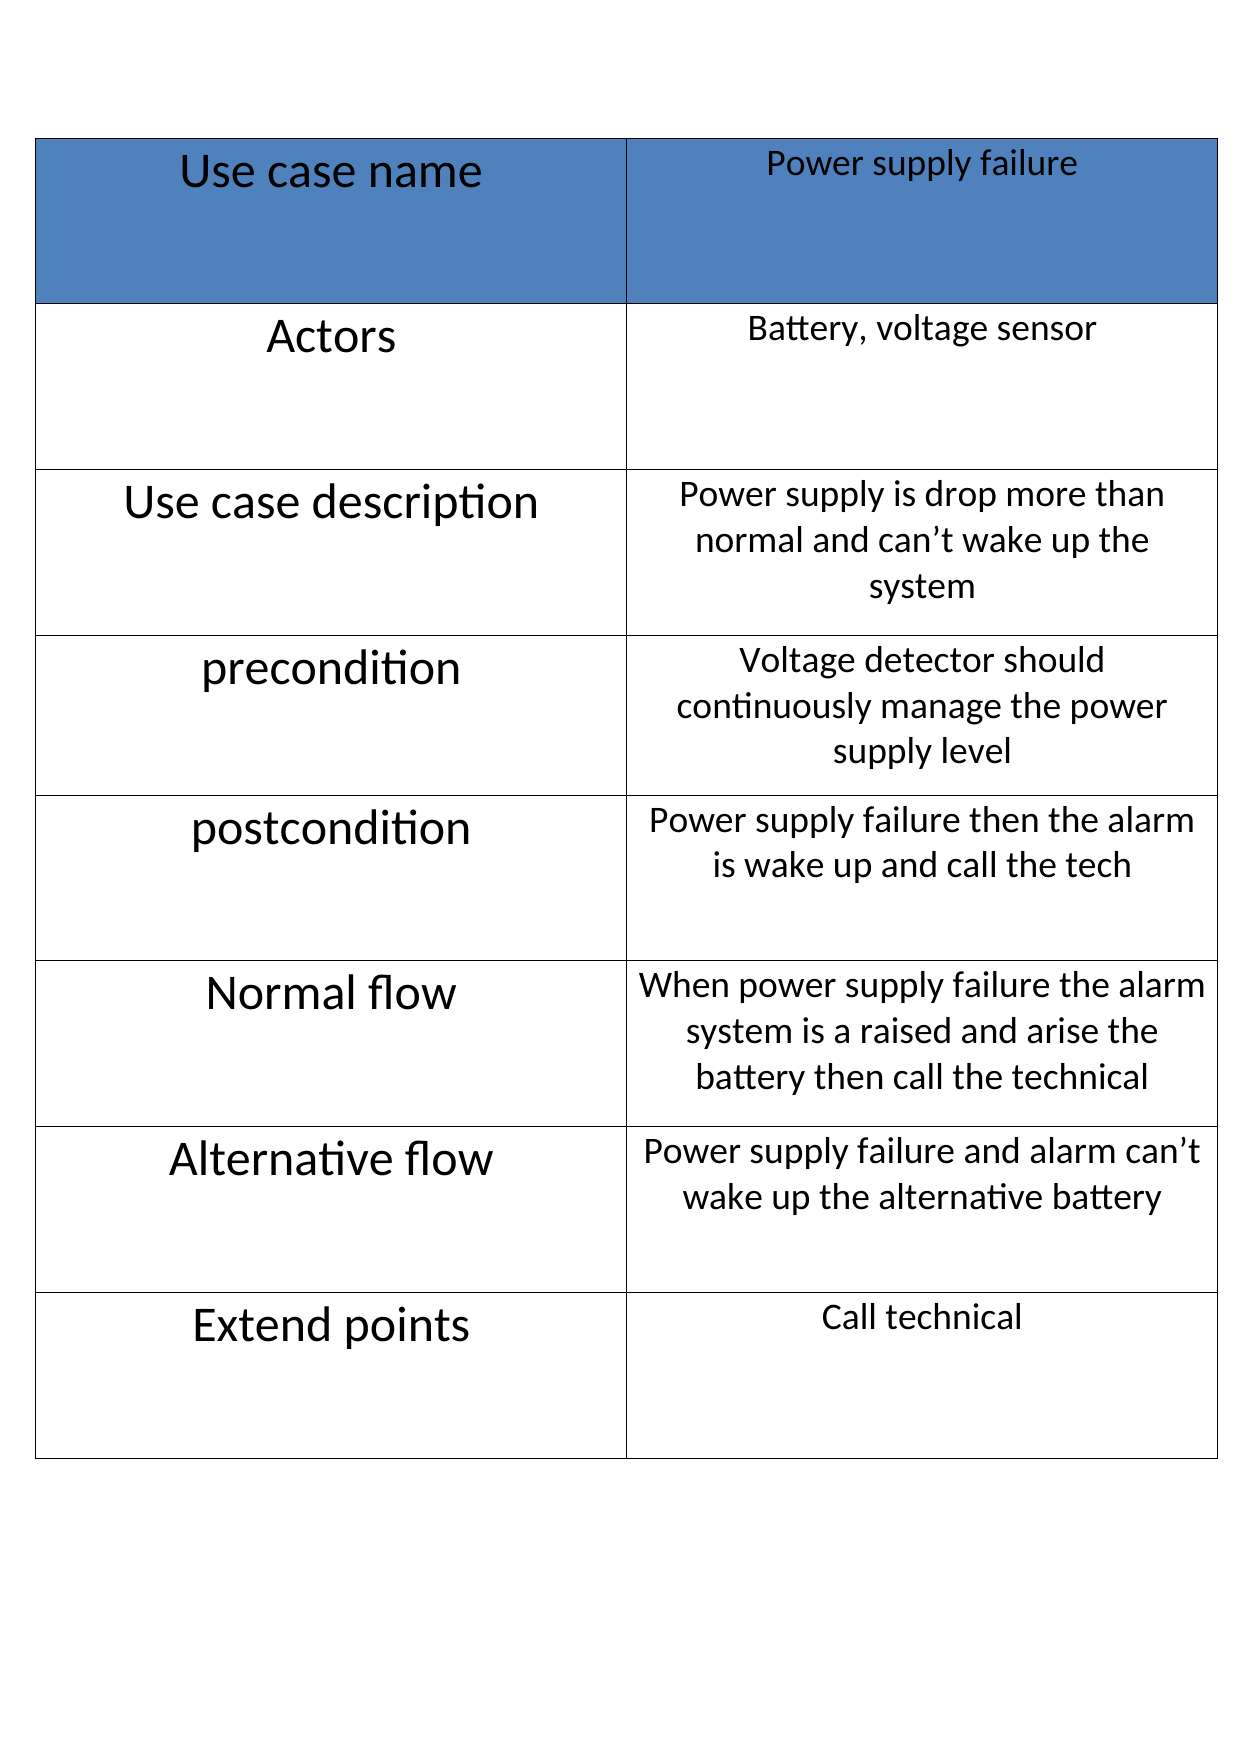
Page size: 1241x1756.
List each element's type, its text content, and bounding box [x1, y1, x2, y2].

table_cell postcondition [36, 796, 626, 960]
table_cell When power supply failure the alarm system is a raised and arise the battery then call the technical [627, 961, 1217, 1126]
table_cell Extend points [36, 1293, 626, 1457]
table_cell Actors [36, 304, 626, 469]
table_cell Battery, voltage sensor [627, 304, 1217, 469]
table_cell Alternative flow [36, 1127, 626, 1292]
table_cell Power supply failure then the alarm is wake up and call the tech [627, 796, 1217, 960]
table_cell Use case description [36, 470, 626, 635]
table_cell precondition [36, 636, 626, 794]
table_cell Power supply is drop more than normal and can’t wake up the system [627, 470, 1217, 635]
table_header Use case name [36, 139, 626, 303]
table_cell Call technical [627, 1293, 1217, 1457]
table_cell Normal flow [36, 961, 626, 1126]
table_cell Voltage detector should continuously manage the power supply level [627, 636, 1217, 794]
table_header Power supply failure [627, 139, 1217, 303]
table_cell Power supply failure and alarm can’t wake up the alternative battery [627, 1127, 1217, 1292]
